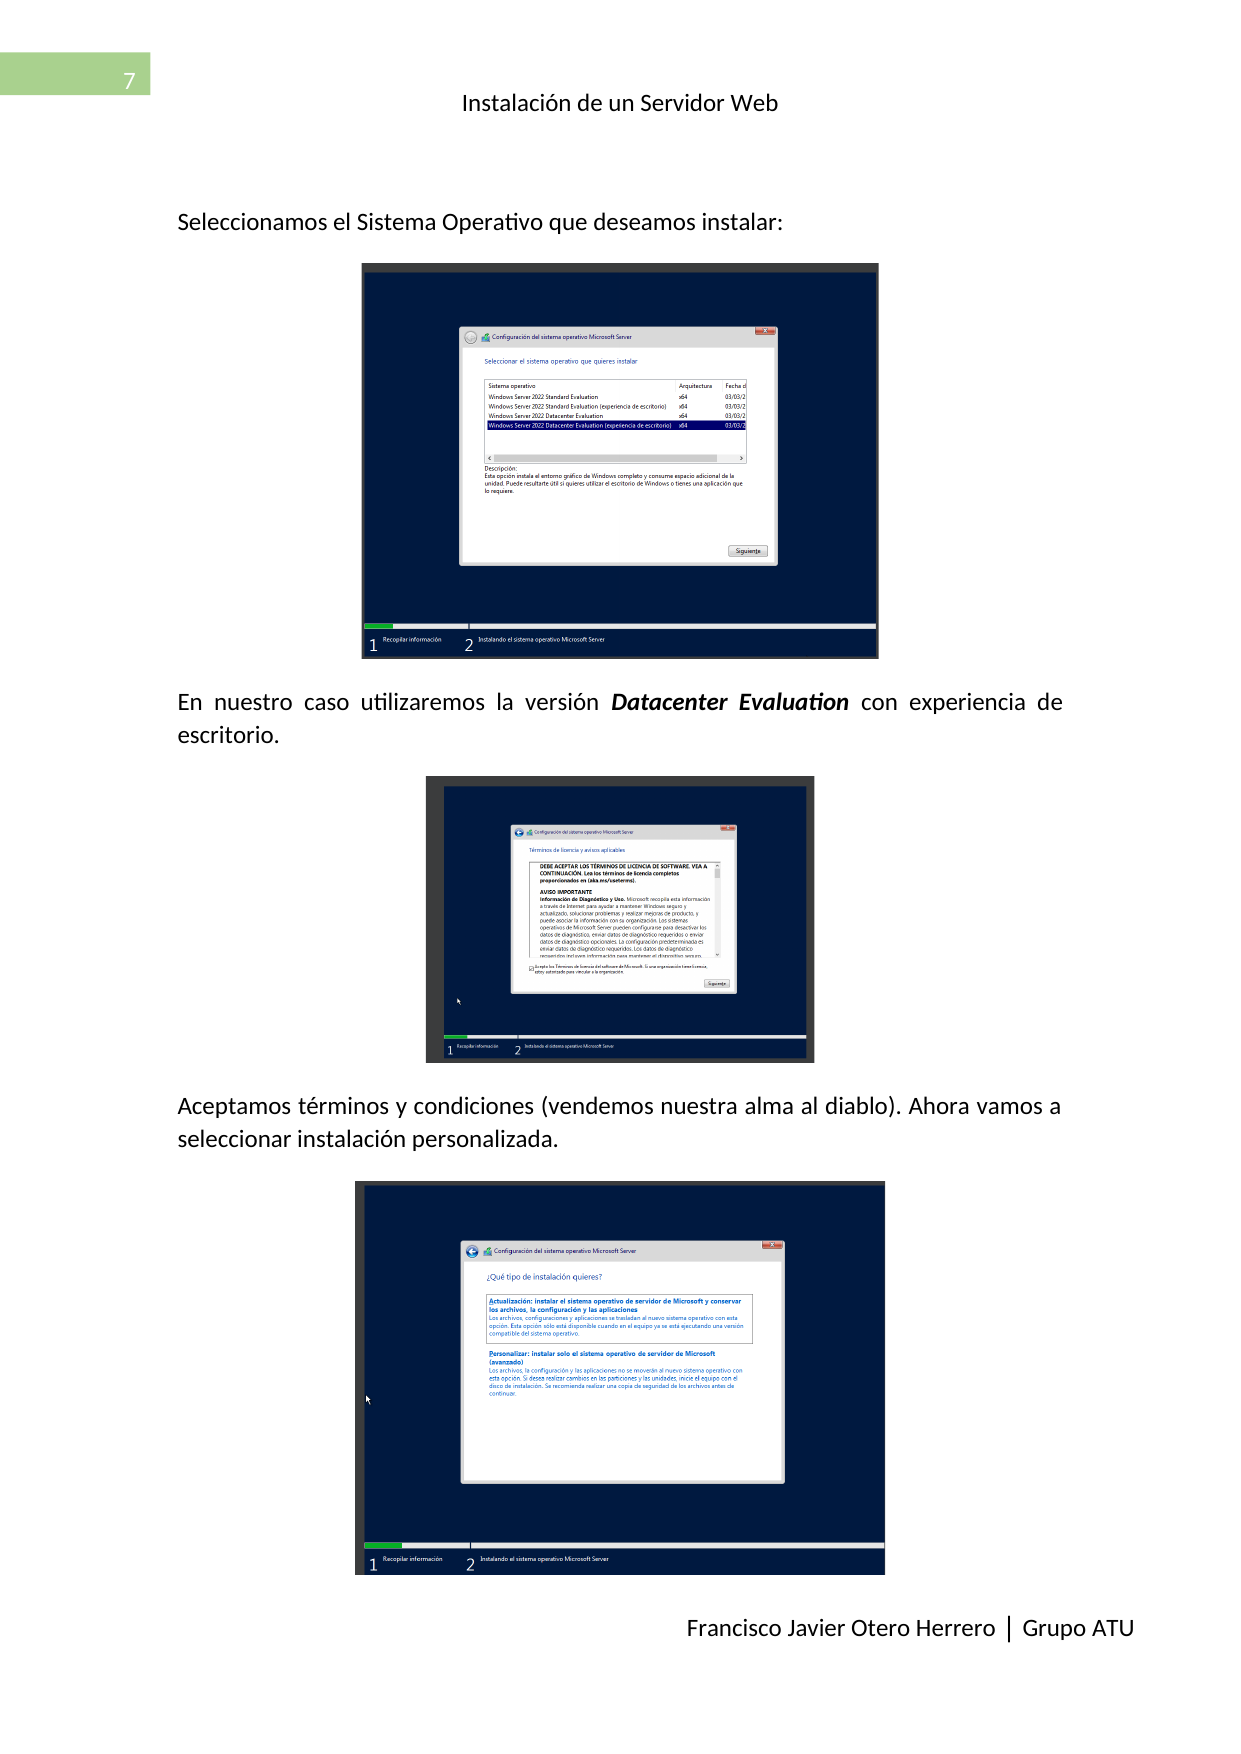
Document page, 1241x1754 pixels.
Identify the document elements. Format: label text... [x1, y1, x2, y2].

picture [425, 776, 815, 1063]
text Seleccionamos el Sistema Operativo que deseamos instalar: [177, 206, 1063, 236]
picture [361, 263, 879, 659]
text En nuestro caso utilizaremos la versión Datacenter Evaluation con experiencia de escritorio. [177, 686, 1063, 749]
picture [355, 1181, 886, 1575]
text Aceptamos términos y condiciones (vendemos nuestra alma al diablo). Ahora vamos a seleccionar instalación personalizada. [177, 1090, 1063, 1154]
